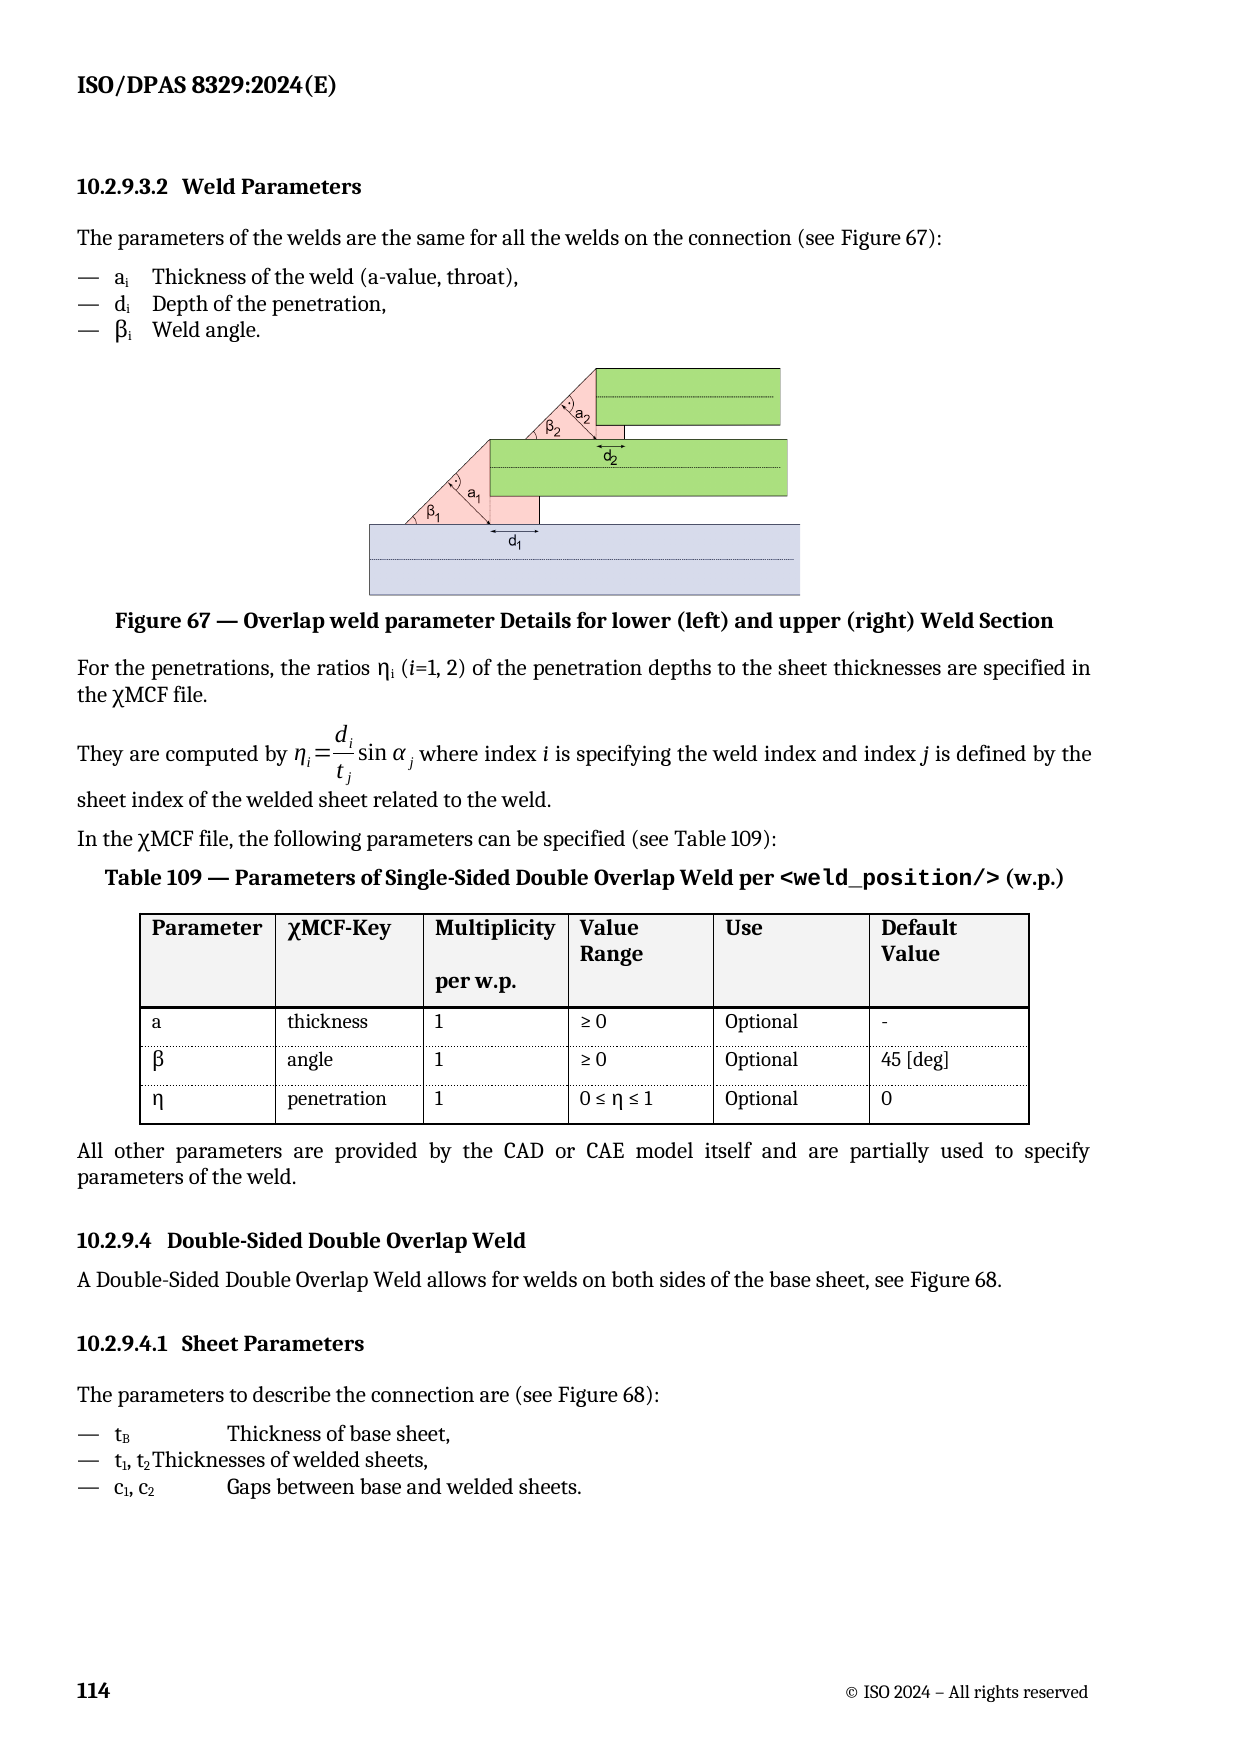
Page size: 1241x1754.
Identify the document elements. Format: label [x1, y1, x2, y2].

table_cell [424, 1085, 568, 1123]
picture [369, 368, 800, 596]
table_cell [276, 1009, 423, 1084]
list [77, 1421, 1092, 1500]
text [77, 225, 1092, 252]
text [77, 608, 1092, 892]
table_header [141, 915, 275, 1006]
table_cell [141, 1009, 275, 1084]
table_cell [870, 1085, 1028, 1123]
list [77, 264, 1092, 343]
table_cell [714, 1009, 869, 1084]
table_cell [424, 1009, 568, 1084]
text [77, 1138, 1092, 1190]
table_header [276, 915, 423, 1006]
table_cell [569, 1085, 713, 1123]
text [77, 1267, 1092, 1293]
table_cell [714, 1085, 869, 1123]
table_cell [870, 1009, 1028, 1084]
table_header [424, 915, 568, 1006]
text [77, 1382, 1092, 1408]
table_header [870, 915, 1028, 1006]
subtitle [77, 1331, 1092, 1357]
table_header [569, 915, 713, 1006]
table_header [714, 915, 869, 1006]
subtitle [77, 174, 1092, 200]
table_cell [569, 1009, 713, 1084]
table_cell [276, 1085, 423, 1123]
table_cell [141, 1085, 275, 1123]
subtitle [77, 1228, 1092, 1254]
